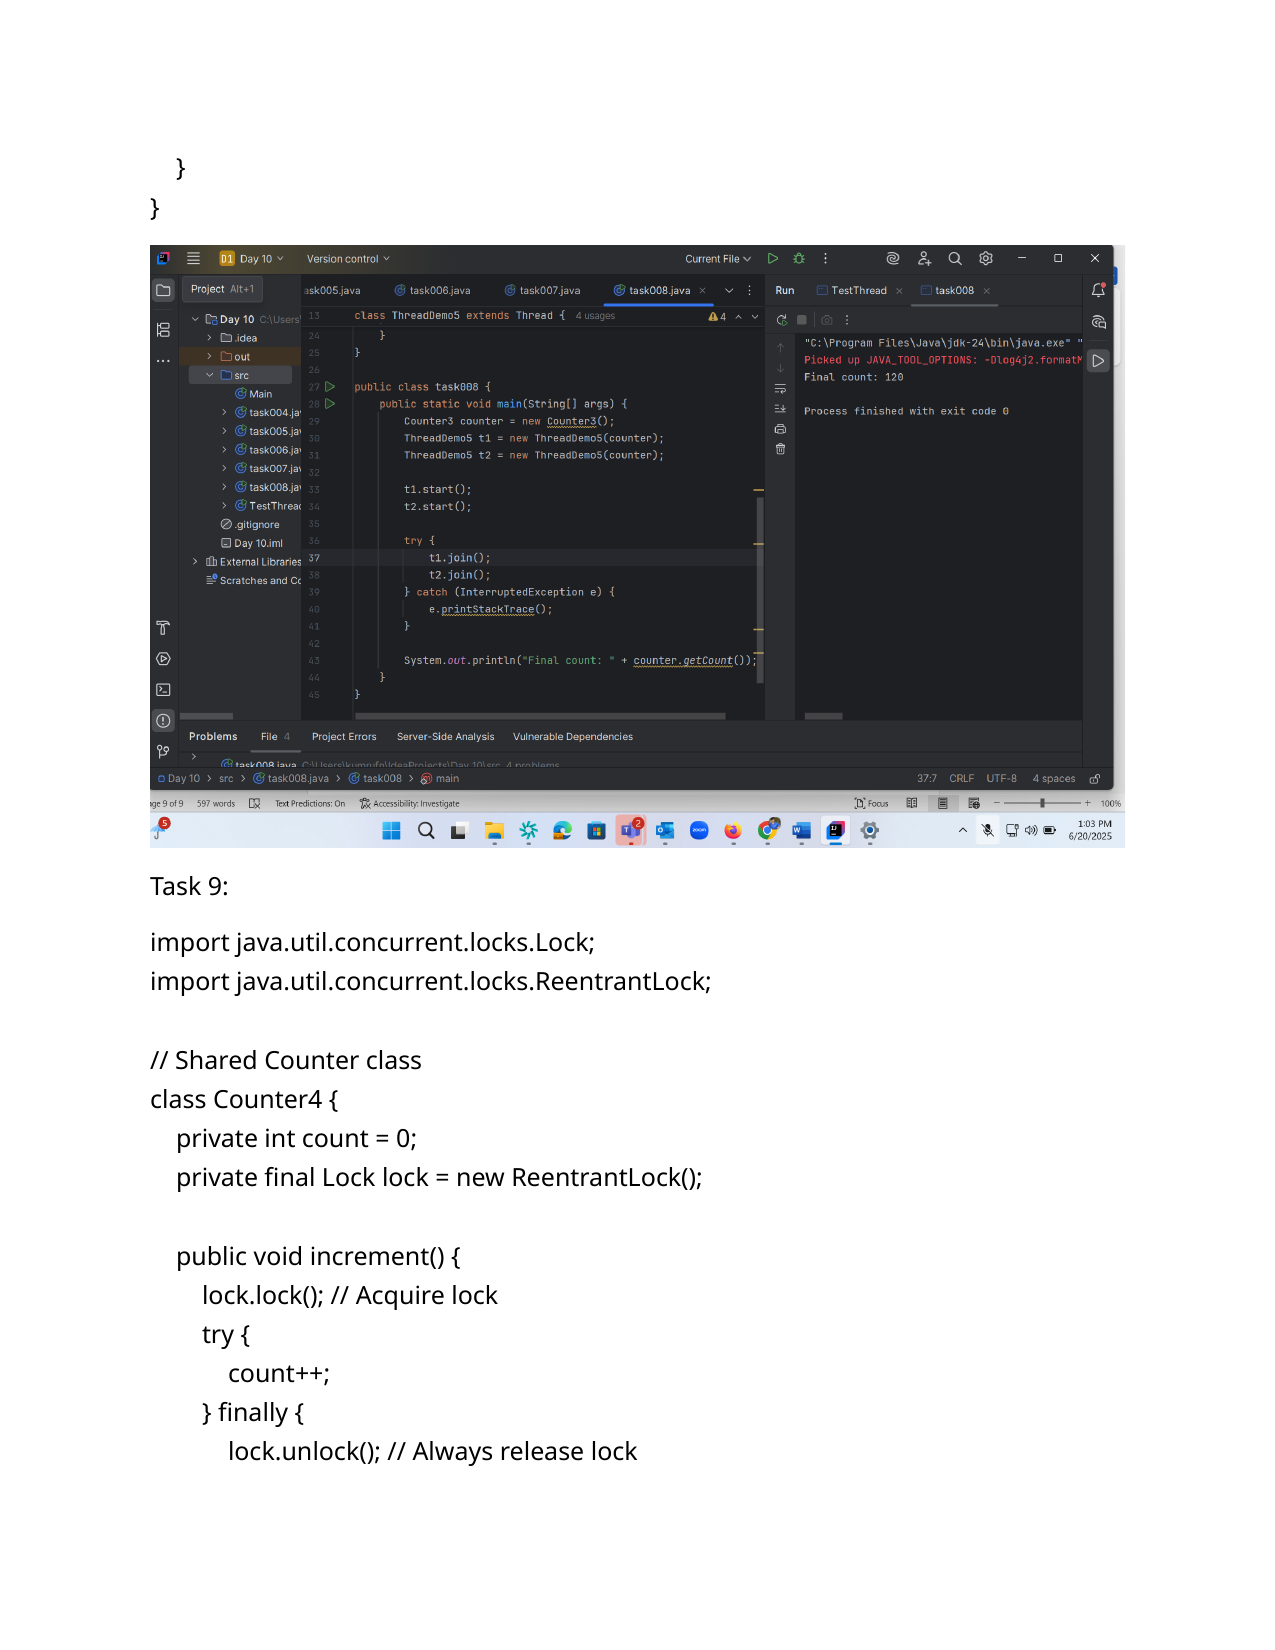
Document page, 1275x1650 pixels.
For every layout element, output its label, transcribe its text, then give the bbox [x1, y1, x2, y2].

text Task 9: [150, 869, 1125, 903]
picture [150, 245, 1125, 848]
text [150, 925, 1125, 1468]
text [150, 150, 1125, 223]
